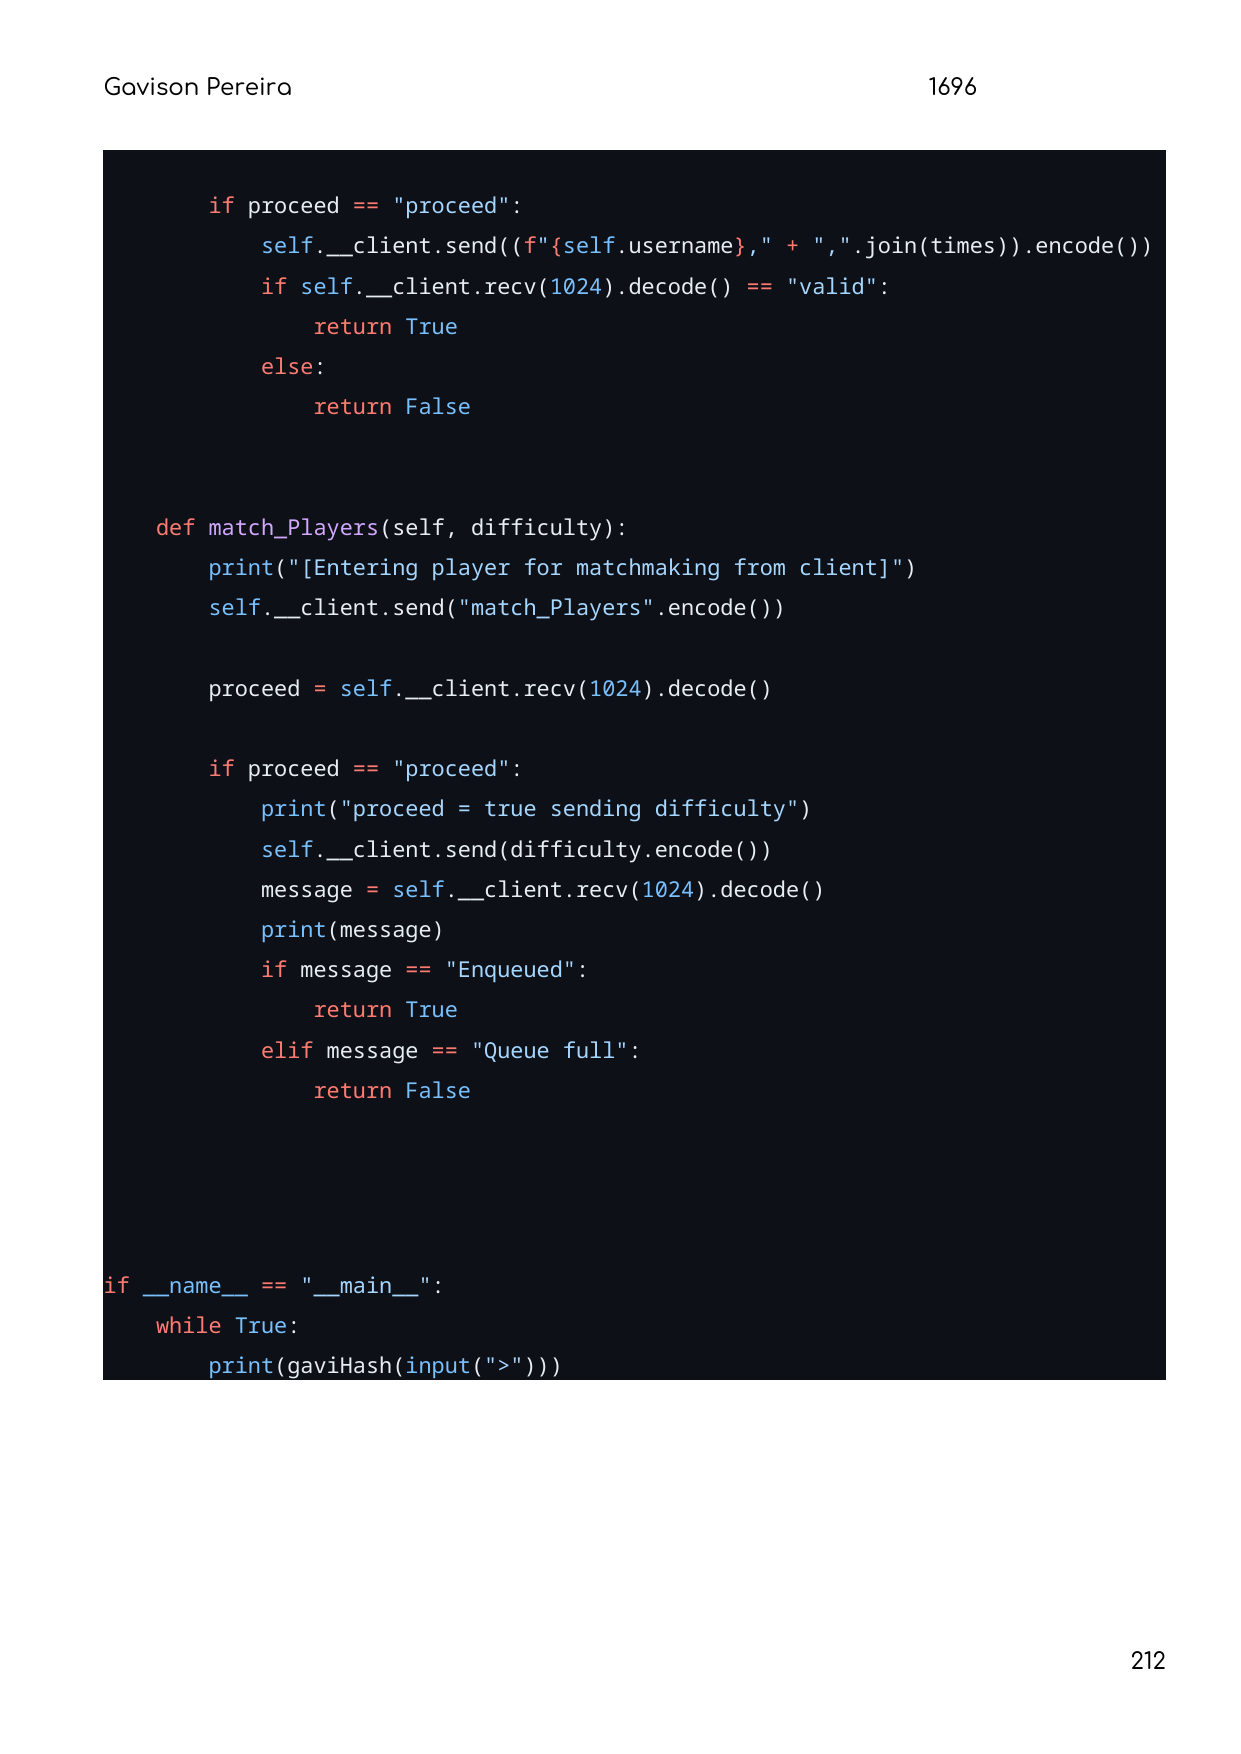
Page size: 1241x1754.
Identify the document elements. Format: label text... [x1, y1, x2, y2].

text def match_Players(self, difficulty): [103, 512, 1166, 542]
text return True [103, 994, 1166, 1024]
text print("[Entering player for matchmaking from client]") [103, 552, 1166, 582]
text if __name__ == "__main__": [103, 1270, 1166, 1300]
text if proceed == "proceed": [103, 753, 1166, 783]
text return True [103, 311, 1166, 341]
text print("proceed = true sending difficulty") [103, 793, 1166, 823]
text print(message) [103, 914, 1166, 944]
text self.__client.send("match_Players".encode()) [103, 592, 1166, 622]
text self.__client.send((f"{self.username}," + ",".join(times)).encode()) [103, 230, 1166, 260]
text if proceed == "proceed": [103, 190, 1166, 220]
text proceed = self.__client.recv(1024).decode() [103, 673, 1166, 702]
text while True: [103, 1310, 1166, 1340]
text return False [103, 391, 1166, 421]
text if message == "Enqueued": [103, 954, 1166, 984]
text else: [103, 351, 1166, 381]
text message = self.__client.recv(1024).decode() [103, 874, 1166, 903]
text elif message == "Queue full": [103, 1034, 1166, 1064]
text return False [103, 1075, 1166, 1104]
text if self.__client.recv(1024).decode() == "valid": [103, 271, 1166, 300]
text print(gaviHash(input(">"))) [103, 1350, 1166, 1380]
text self.__client.send(difficulty.encode()) [103, 833, 1166, 863]
